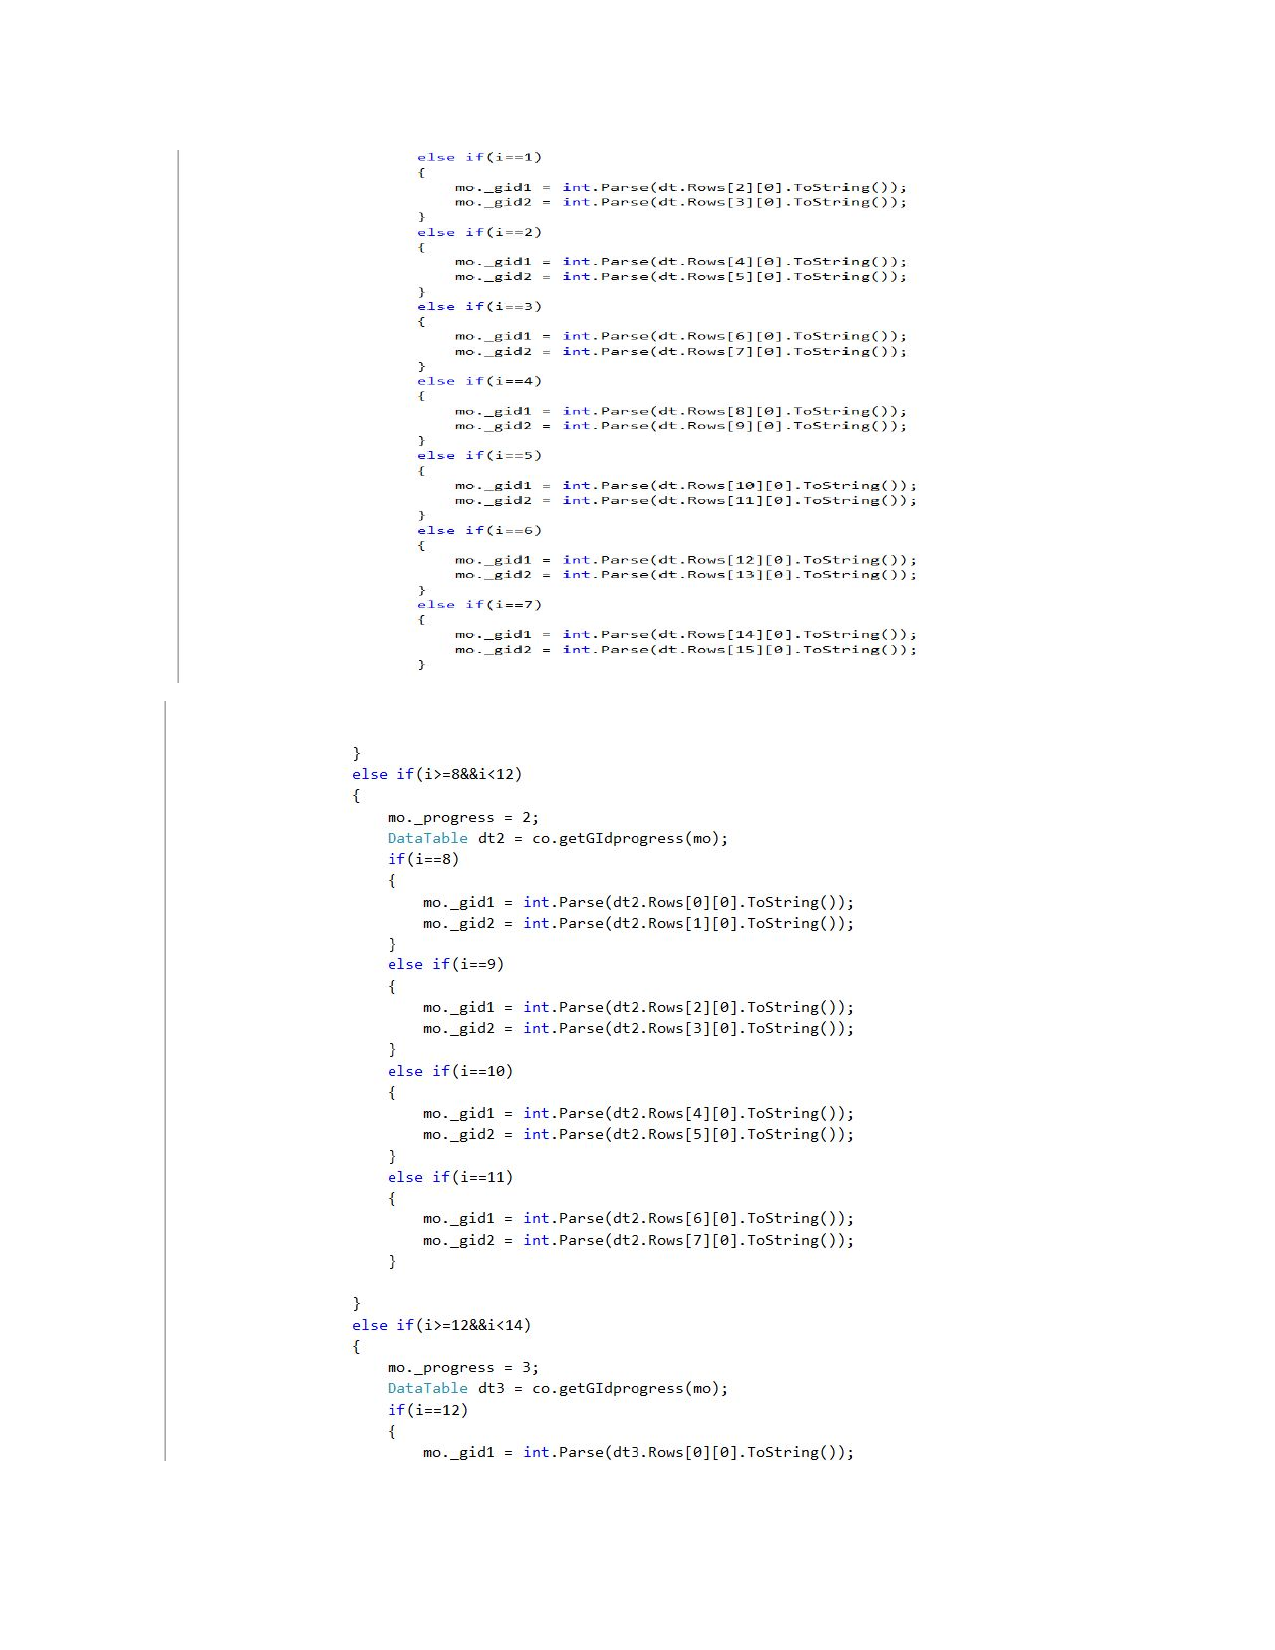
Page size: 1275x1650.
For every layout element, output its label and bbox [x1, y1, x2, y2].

picture [150, 701, 1125, 1461]
picture [150, 150, 1125, 683]
